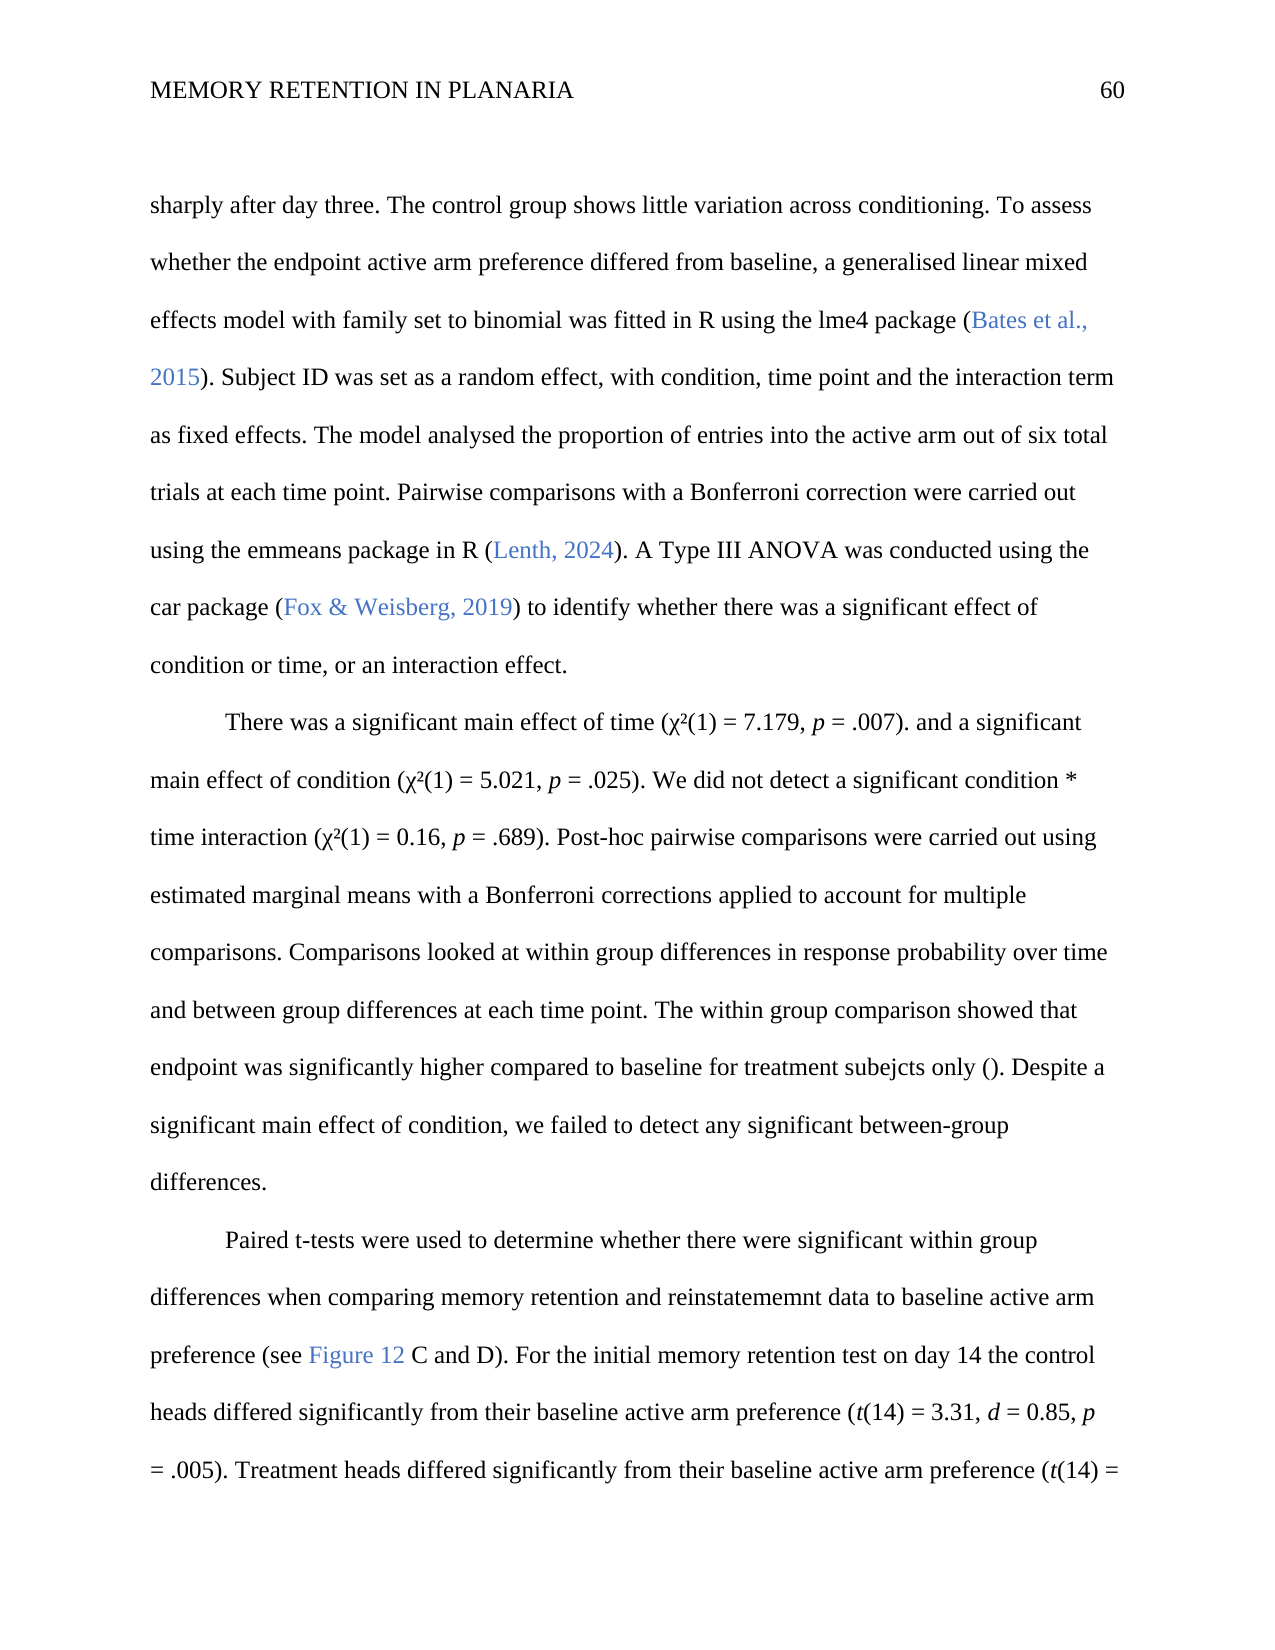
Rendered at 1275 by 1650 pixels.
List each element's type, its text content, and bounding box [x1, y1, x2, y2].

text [150, 190, 1125, 679]
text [150, 1225, 1125, 1484]
text There was a significant main effect of time (χ²(1) = 7.179, p = .007). and a significant main effect of condition (χ²(1) = 5.021, p = .025). We did not detect a significant condition * time interaction (χ²(1) = 0.16, p = .689). Post-hoc pairwise comparisons were carried out using estimated marginal means with a Bonferroni corrections applied to account for multiple comparisons. Comparisons looked at within group differences in response probability over time and between group differences at each time point. The within group comparison showed that endpoint was significantly higher compared to baseline for treatment subejcts only (). Despite a significant main effect of condition, we failed to detect any significant between-group differences. [150, 707, 1125, 1196]
